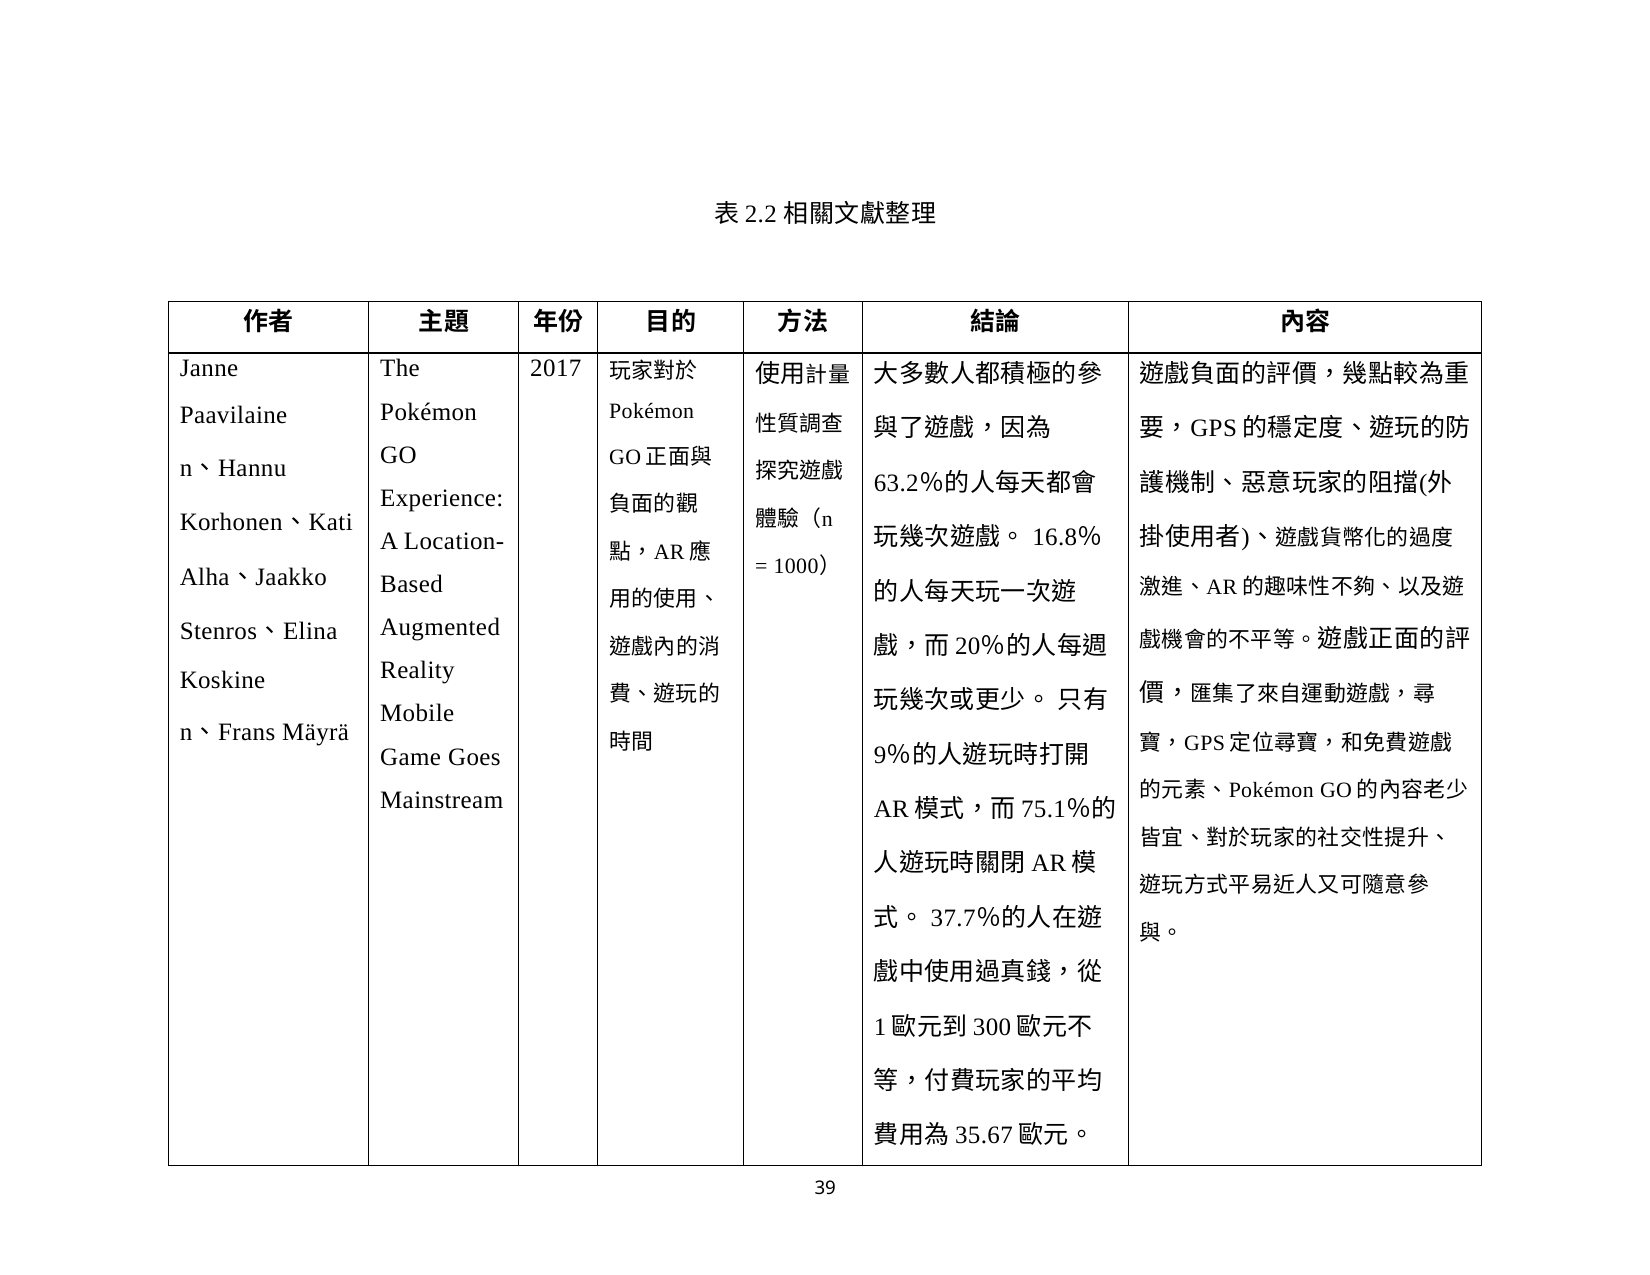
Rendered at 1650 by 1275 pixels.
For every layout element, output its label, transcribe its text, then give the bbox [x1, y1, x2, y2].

table_cell 玩家對於Pokémon GO正面與負面的觀點，AR應用的使用、遊戲內的消費、遊玩的時間 [598, 354, 743, 1165]
table_header 內容 [1129, 302, 1481, 352]
table_cell Janne Paavilainen、Hannu Korhonen、Kati Alha、Jaakko Stenros、Elina Koskinen、Frans Mäyrä [169, 354, 368, 1165]
text 表2.2 相關文獻整理 [150, 193, 1500, 229]
table_cell 大多數人都積極的參與了遊戲，因為63.2％的人每天都會玩幾次遊戲。 16.8％的人每天玩一次遊戲，而20％的人每週玩幾次或更少。 只有9％的人遊玩時打開AR模式，而75.1％的人遊玩時關閉AR模式。 37.7％的人在遊戲中使用過真錢，從1歐元到300歐元不等，付費玩家的平均費用為35.67歐元。 [863, 354, 1128, 1165]
table_header 作者 [169, 302, 368, 352]
table_header 目的 [598, 302, 743, 352]
table_cell 2017 [519, 354, 597, 1165]
table_cell 使用計量性質調查探究遊戲體驗（n = 1000） [744, 354, 862, 1165]
table_header 主題 [369, 302, 518, 352]
table_cell 遊戲負面的評價，幾點較為重要，GPS的穩定度、遊玩的防護機制、惡意玩家的阻擋(外掛使用者)、遊戲貨幣化的過度激進、AR的趣味性不夠、以及遊戲機會的不平等。遊戲正面的評價，匯集了來自運動遊戲，尋寶，GPS定位尋寶，和免費遊戲的元素、Pokémon GO的內容老少皆宜、對於玩家的社交性提升、遊玩方式平易近人又可隨意參與。 [1129, 354, 1481, 1165]
table_header 方法 [744, 302, 862, 352]
table_cell The Pokémon GO Experience: A Location-Based Augmented Reality Mobile Game Goes Mainstream [369, 354, 518, 1165]
table_header 年份 [519, 302, 597, 352]
table_header 結論 [863, 302, 1128, 352]
